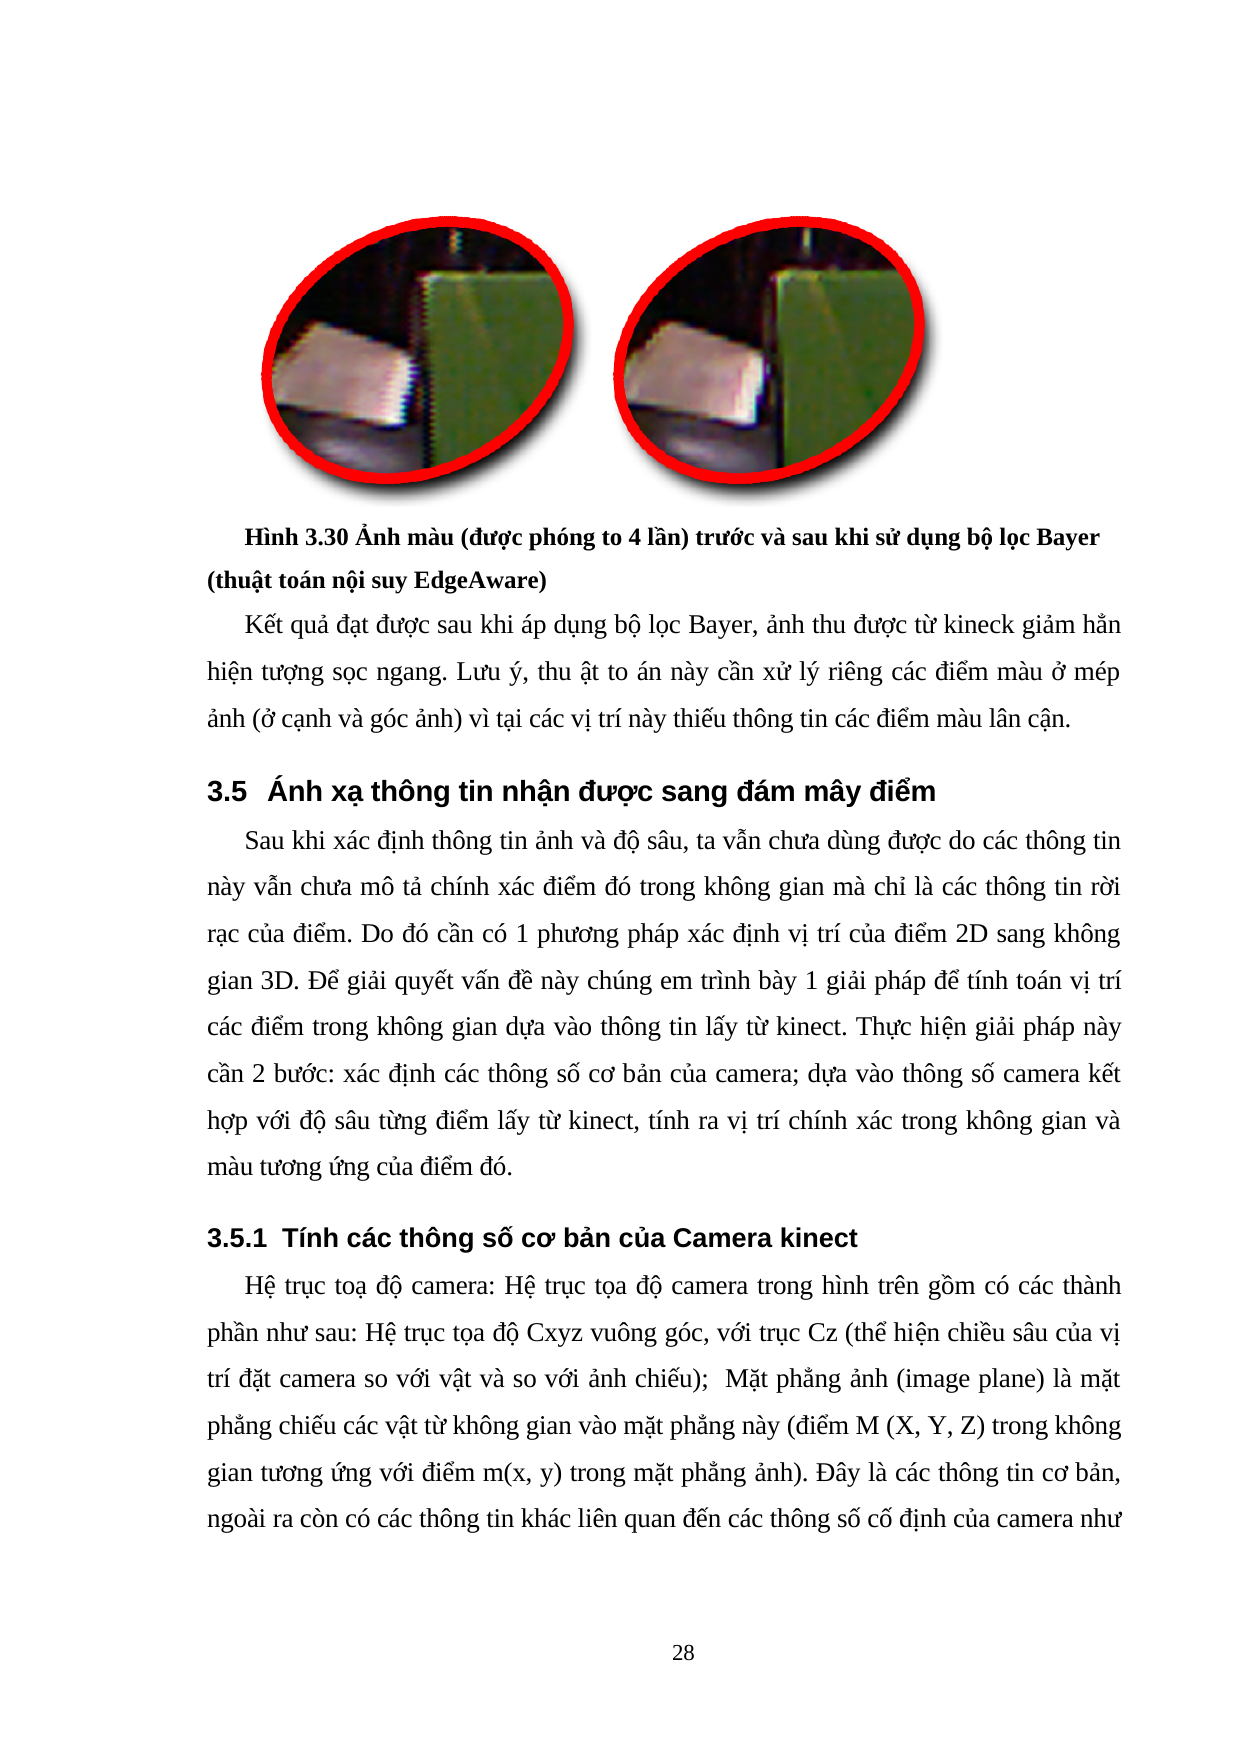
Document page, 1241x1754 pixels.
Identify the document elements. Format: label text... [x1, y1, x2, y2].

picture [244, 206, 948, 507]
subtitle Tính các thông số cơ bản của Camera kinect [207, 1222, 1122, 1253]
text Kết quả đạt được sau khi áp dụng bộ lọc Bayer, ảnh thu được từ kineck giảm hẳn hiện tượng sọc ngang. Lưu ý, thu ật to án này cần xử lý riêng các điểm màu ở mép ảnh (ở cạnh và góc ảnh) vì tại các vị trí này thiếu thông tin các điểm màu lân cận. [207, 608, 1122, 733]
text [207, 1269, 1122, 1533]
text Sau khi xác định thông tin ảnh và độ sâu, ta vẫn chưa dùng được do các thông tin này vẫn chưa mô tả chính xác điểm đó trong không gian mà chỉ là các thông tin rời rạc của điểm. Do đó cần có 1 phương pháp xác định vị trí của điểm 2D sang không gian 3D. Để giải quyết vấn đề này chúng em trình bày 1 giải pháp để tính toán vị trí các điểm trong không gian dựa vào thông tin lấy từ kinect. Thực hiện giải pháp này cần 2 bước: xác định các thông số cơ bản của camera; dựa vào thông số camera kết hợp với độ sâu từng điểm lấy từ kinect, tính ra vị trí chính xác trong không gian và màu tương ứng của điểm đó. [207, 824, 1122, 1182]
subtitle Ánh xạ thông tin nhận được sang đám mây điểm [207, 773, 1122, 807]
